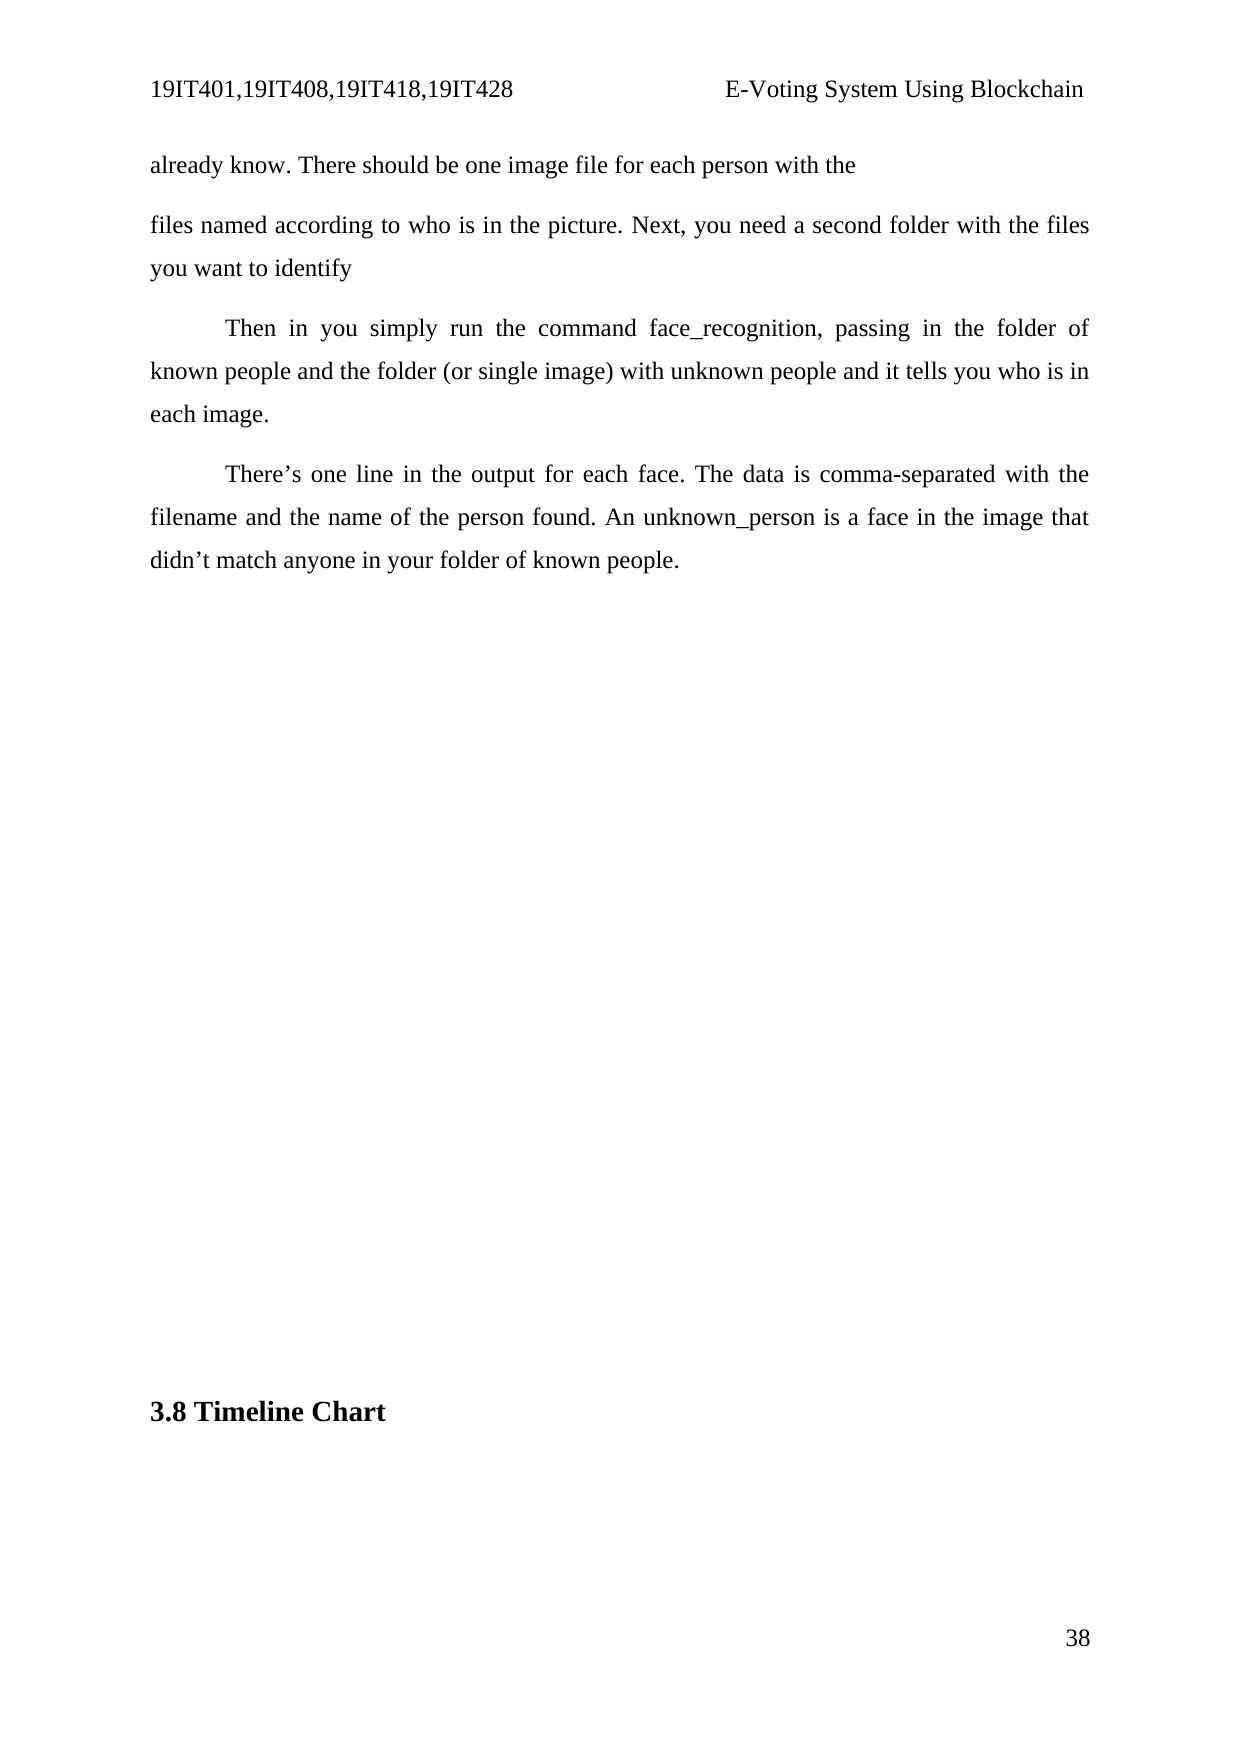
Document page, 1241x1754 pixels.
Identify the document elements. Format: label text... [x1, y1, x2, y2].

subtitle 3.8 Timeline Chart [150, 1394, 1090, 1428]
text There’s one line in the output for each face. The data is comma-separated with the filename and the name of the person found. An unknown_person is a face in the image that didn’t match anyone in your folder of known people. [150, 459, 1090, 574]
text already know. There should be one image file for each person with the [150, 150, 1090, 179]
text Then in you simply run the command face_recognition, passing in the folder of known people and the folder (or single image) with unknown people and it tells you who is in each image. [150, 313, 1090, 428]
text files named according to who is in the picture. Next, you need a second folder with the files you want to identify [150, 210, 1090, 282]
